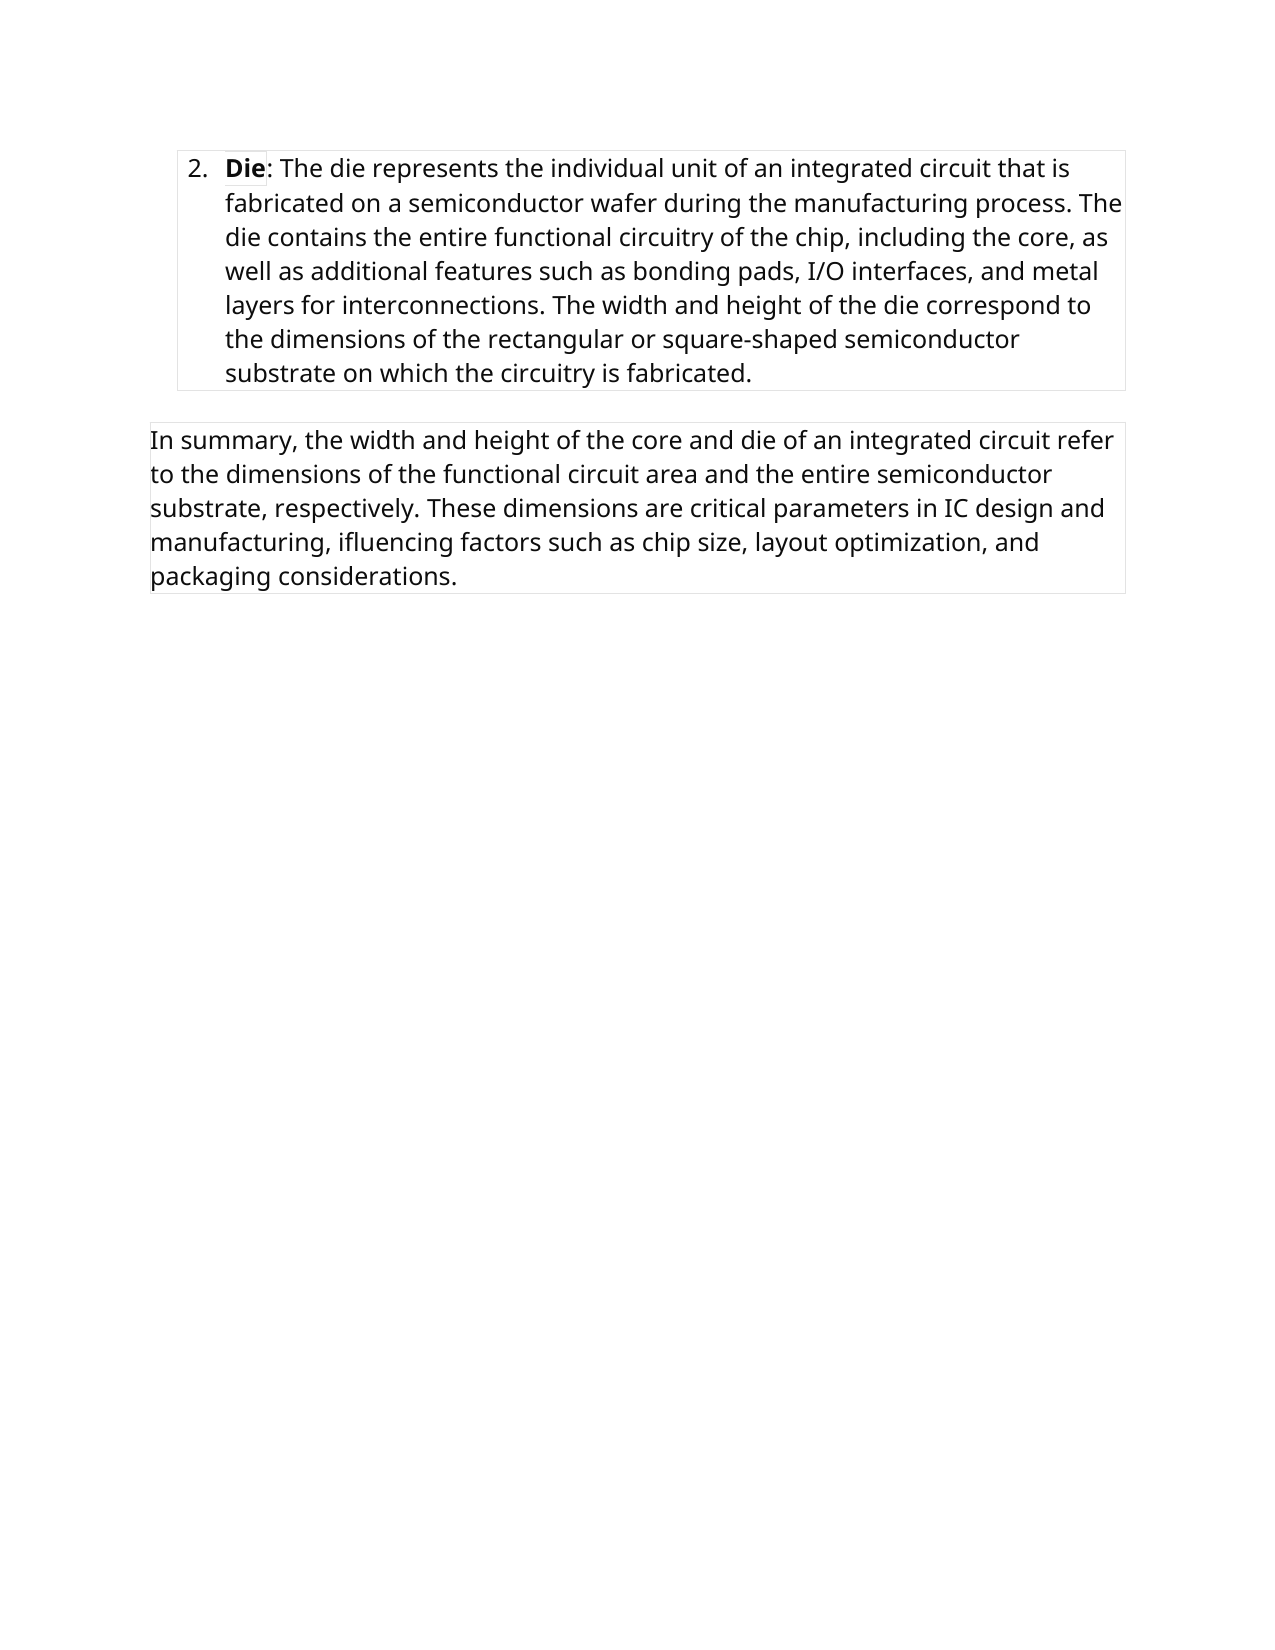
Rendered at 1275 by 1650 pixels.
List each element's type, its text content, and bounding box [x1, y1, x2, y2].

list Die: The die represents the individual unit of an integrated circuit that is fabricated on a semiconductor wafer during the manufacturing process. The die contains the entire functional circuitry of the chip, including the core, as well as additional features such as bonding pads, I/O interfaces, and metal layers for interconnections. The width and height of the die correspond to the dimensions of the rectangular or square-shaped semiconductor substrate on which the circuitry is fabricated. [178, 151, 1125, 390]
text In summary, the width and height of the core and die of an integrated circuit refer to the dimensions of the functional circuit area and the entire semiconductor substrate, respectively. These dimensions are critical parameters in IC design and manufacturing, ifluencing factors such as chip size, layout optimization, and packaging considerations. [151, 423, 1125, 593]
